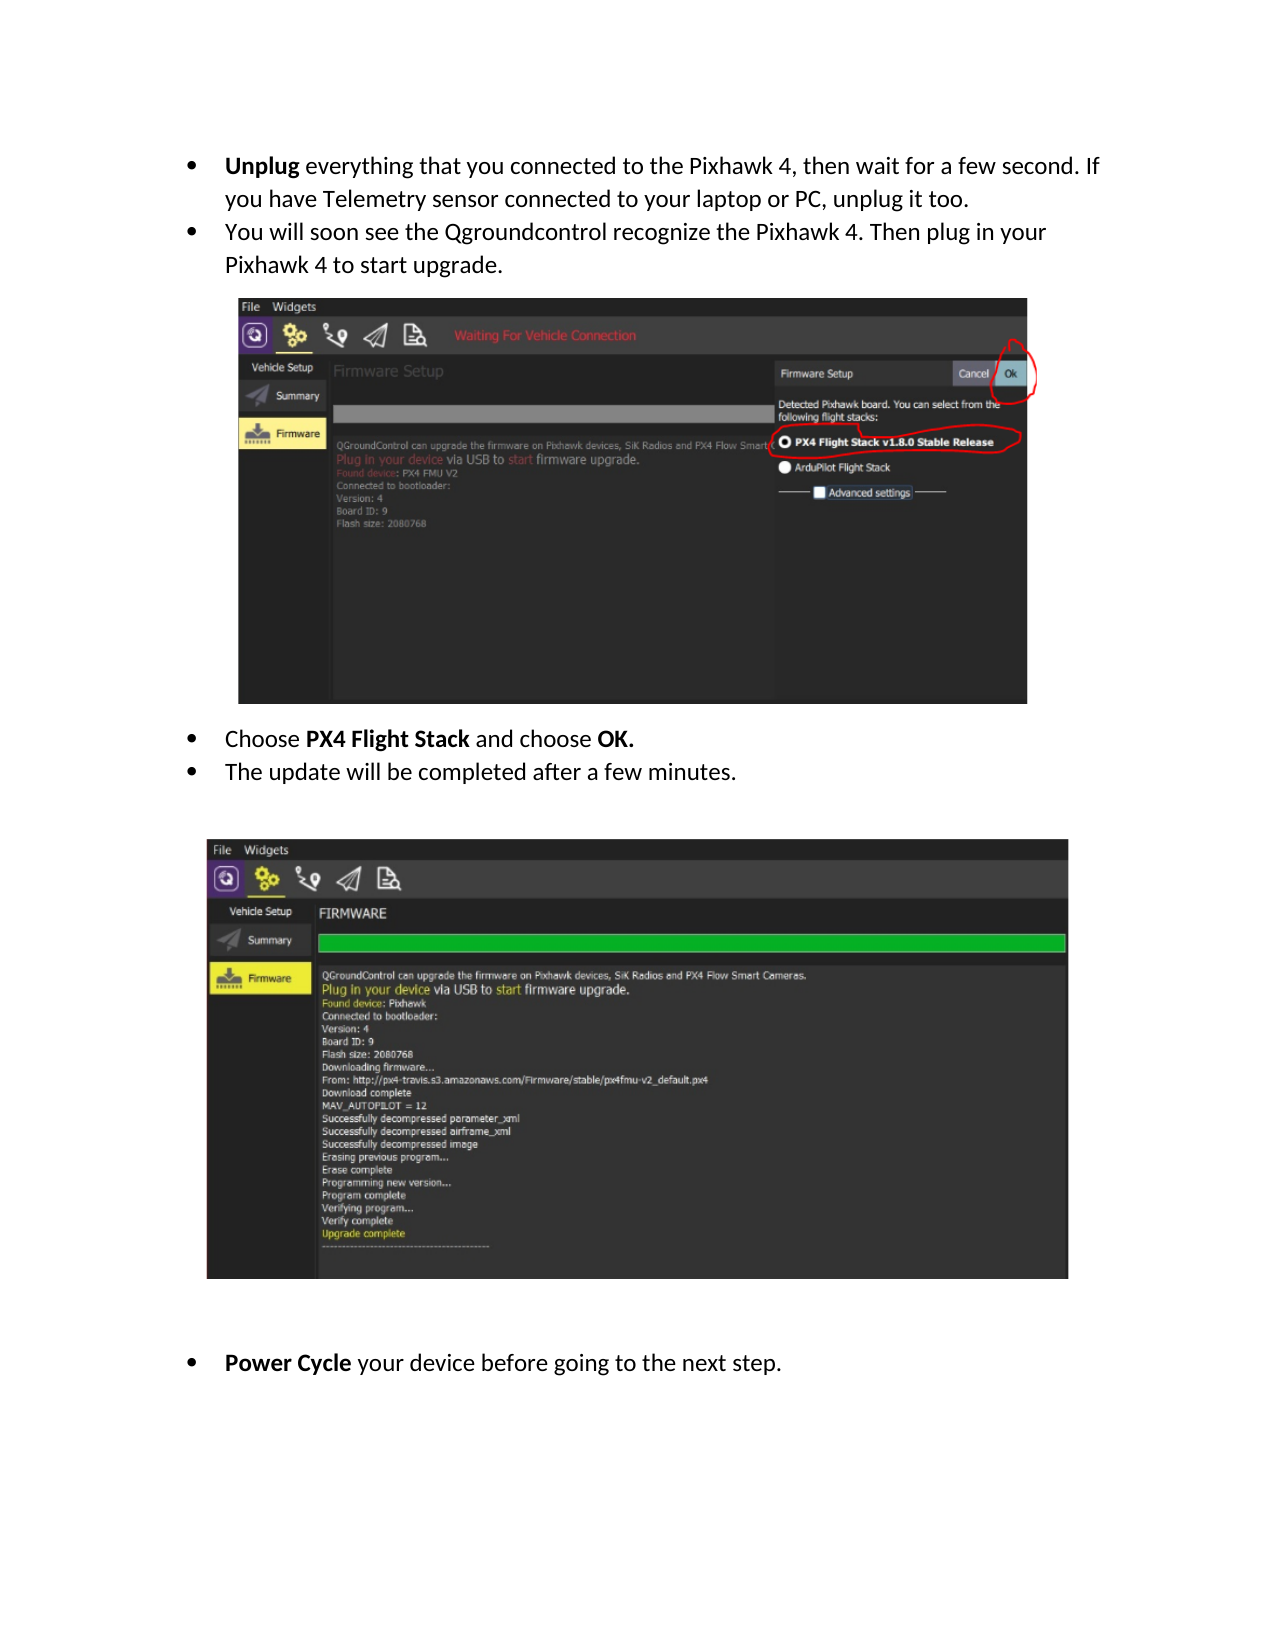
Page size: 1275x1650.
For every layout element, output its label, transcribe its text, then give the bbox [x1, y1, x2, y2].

picture [238, 298, 1037, 704]
list Power Cycle your device before going to the next step. [187, 1347, 1125, 1378]
list The update will be completed after a few minutes. [187, 756, 1125, 786]
list Unplug everything that you connected to the Pixhawk 4, then wait for a few second. If you have Telemetry sensor connected to your laptop or PC, unplug it too. [187, 150, 1125, 213]
list You will soon see the Qgroundcontrol recognize the Pixhawk 4. Then plug in your Pixhawk 4 to start upgrade. [187, 216, 1125, 279]
picture [206, 838, 1069, 1279]
list Choose PX4 Flight Stack and choose OK. [187, 723, 1125, 753]
